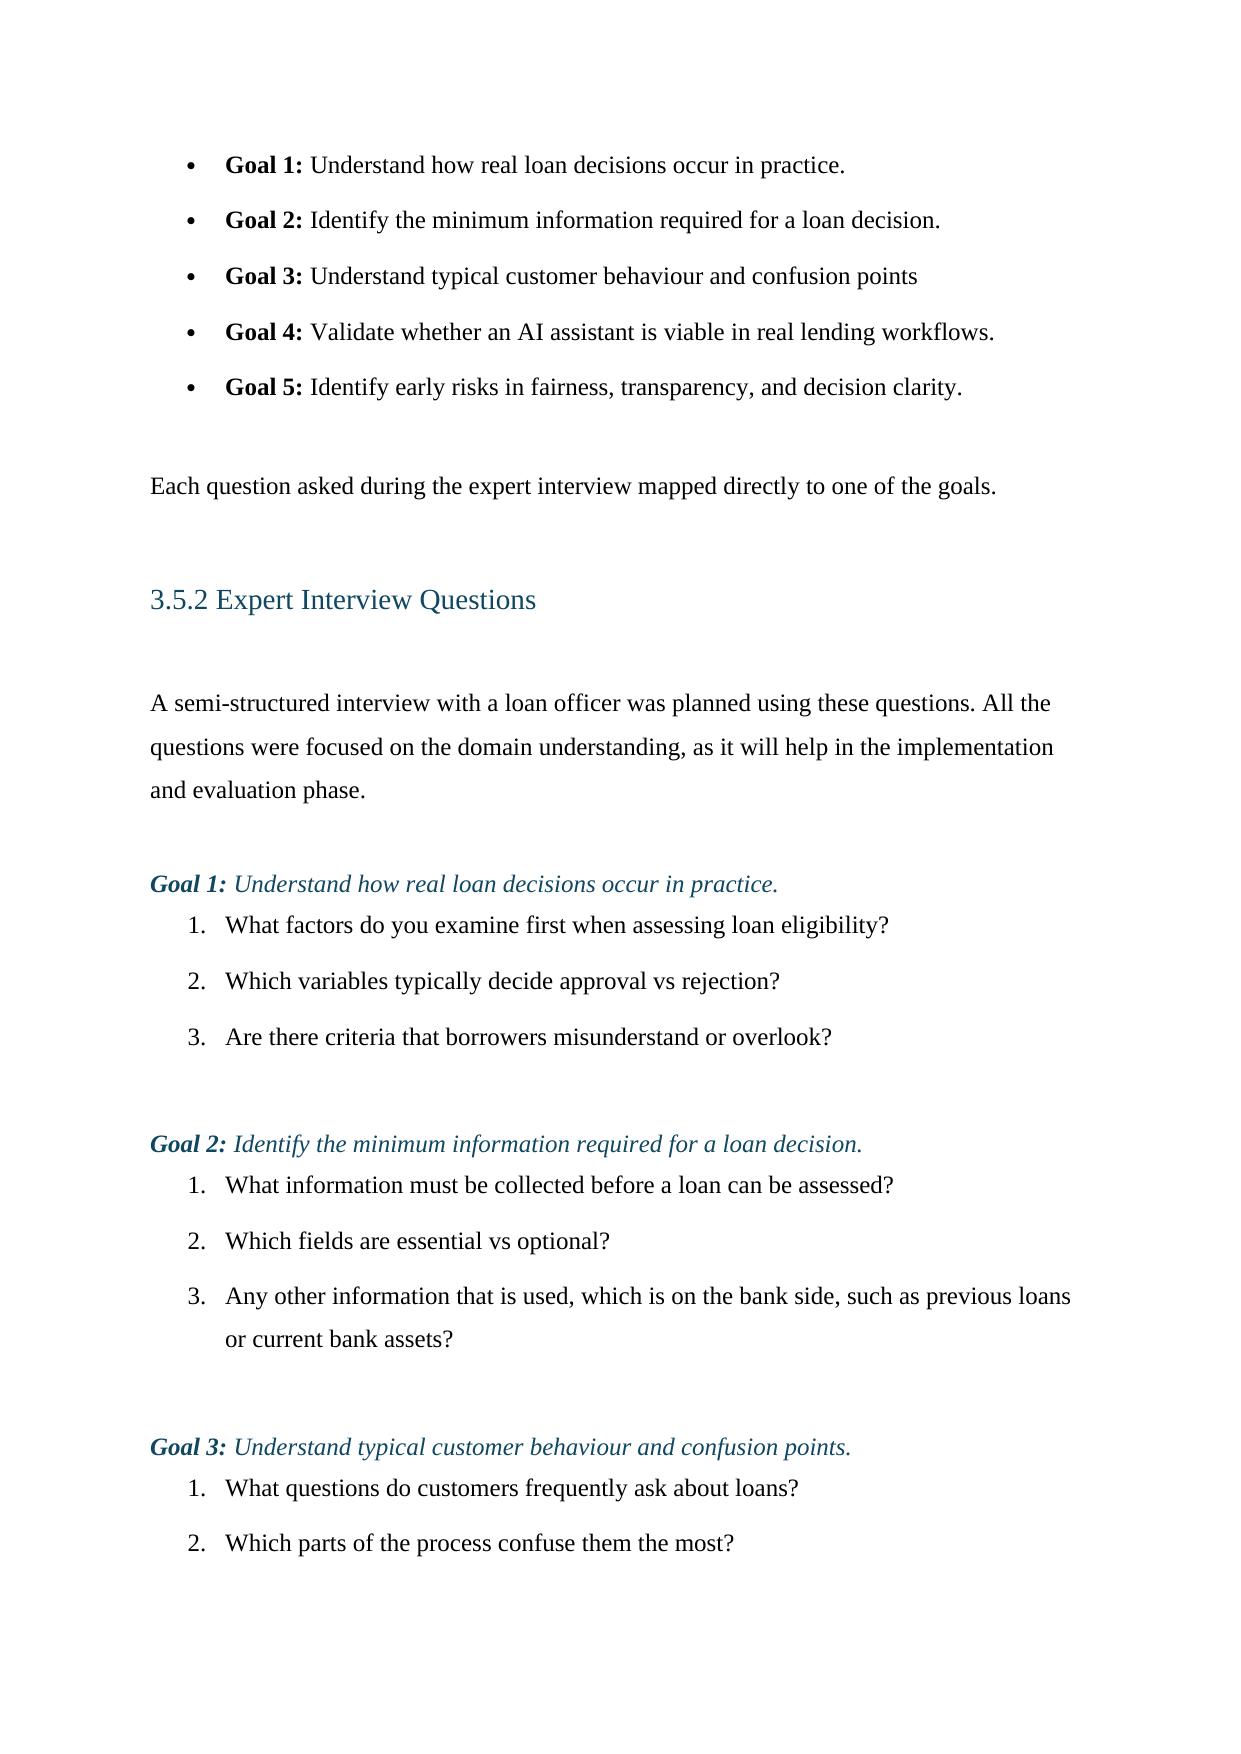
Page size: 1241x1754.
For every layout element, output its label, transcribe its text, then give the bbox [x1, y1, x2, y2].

subtitle Goal 2: Identify the minimum information required for a loan decision. [150, 1129, 1090, 1158]
text A semi-structured interview with a loan officer was planned using these questions. All the questions were focused on the domain understanding, as it will help in the implementation and evaluation phase. [150, 688, 1090, 803]
list What questions do customers frequently ask about loans? [187, 1473, 1090, 1502]
list Goal 1: Understand how real loan decisions occur in practice. [187, 150, 1090, 179]
list What factors do you examine first when assessing loan eligibility? [187, 911, 1090, 939]
list Which fields are essential vs optional? [187, 1226, 1090, 1254]
list Which parts of the process confuse them the most? [187, 1528, 1090, 1557]
subtitle Goal 1: Understand how real loan decisions occur in practice. [150, 869, 1090, 898]
text Each question asked during the expert interview mapped directly to one of the goals. [150, 471, 1090, 500]
subtitle 3.5.2 Expert Interview Questions [150, 582, 1090, 616]
subtitle Goal 3: Understand typical customer behaviour and confusion points. [150, 1432, 1090, 1460]
list Are there criteria that borrowers misunderstand or overlook? [187, 1022, 1090, 1051]
list What information must be collected before a loan can be assessed? [187, 1170, 1090, 1199]
list Goal 5: Identify early risks in fairness, transparency, and decision clarity. [187, 372, 1090, 401]
list Goal 3: Understand typical customer behaviour and confusion points [187, 261, 1090, 290]
list Which variables typically decide approval vs rejection? [187, 966, 1090, 995]
list Goal 4: Validate whether an AI assistant is viable in real lending workflows. [187, 317, 1090, 346]
list Goal 2: Identify the minimum information required for a loan decision. [187, 206, 1090, 234]
list Any other information that is used, which is on the bank side, such as previous loans or current bank assets? [187, 1281, 1090, 1353]
